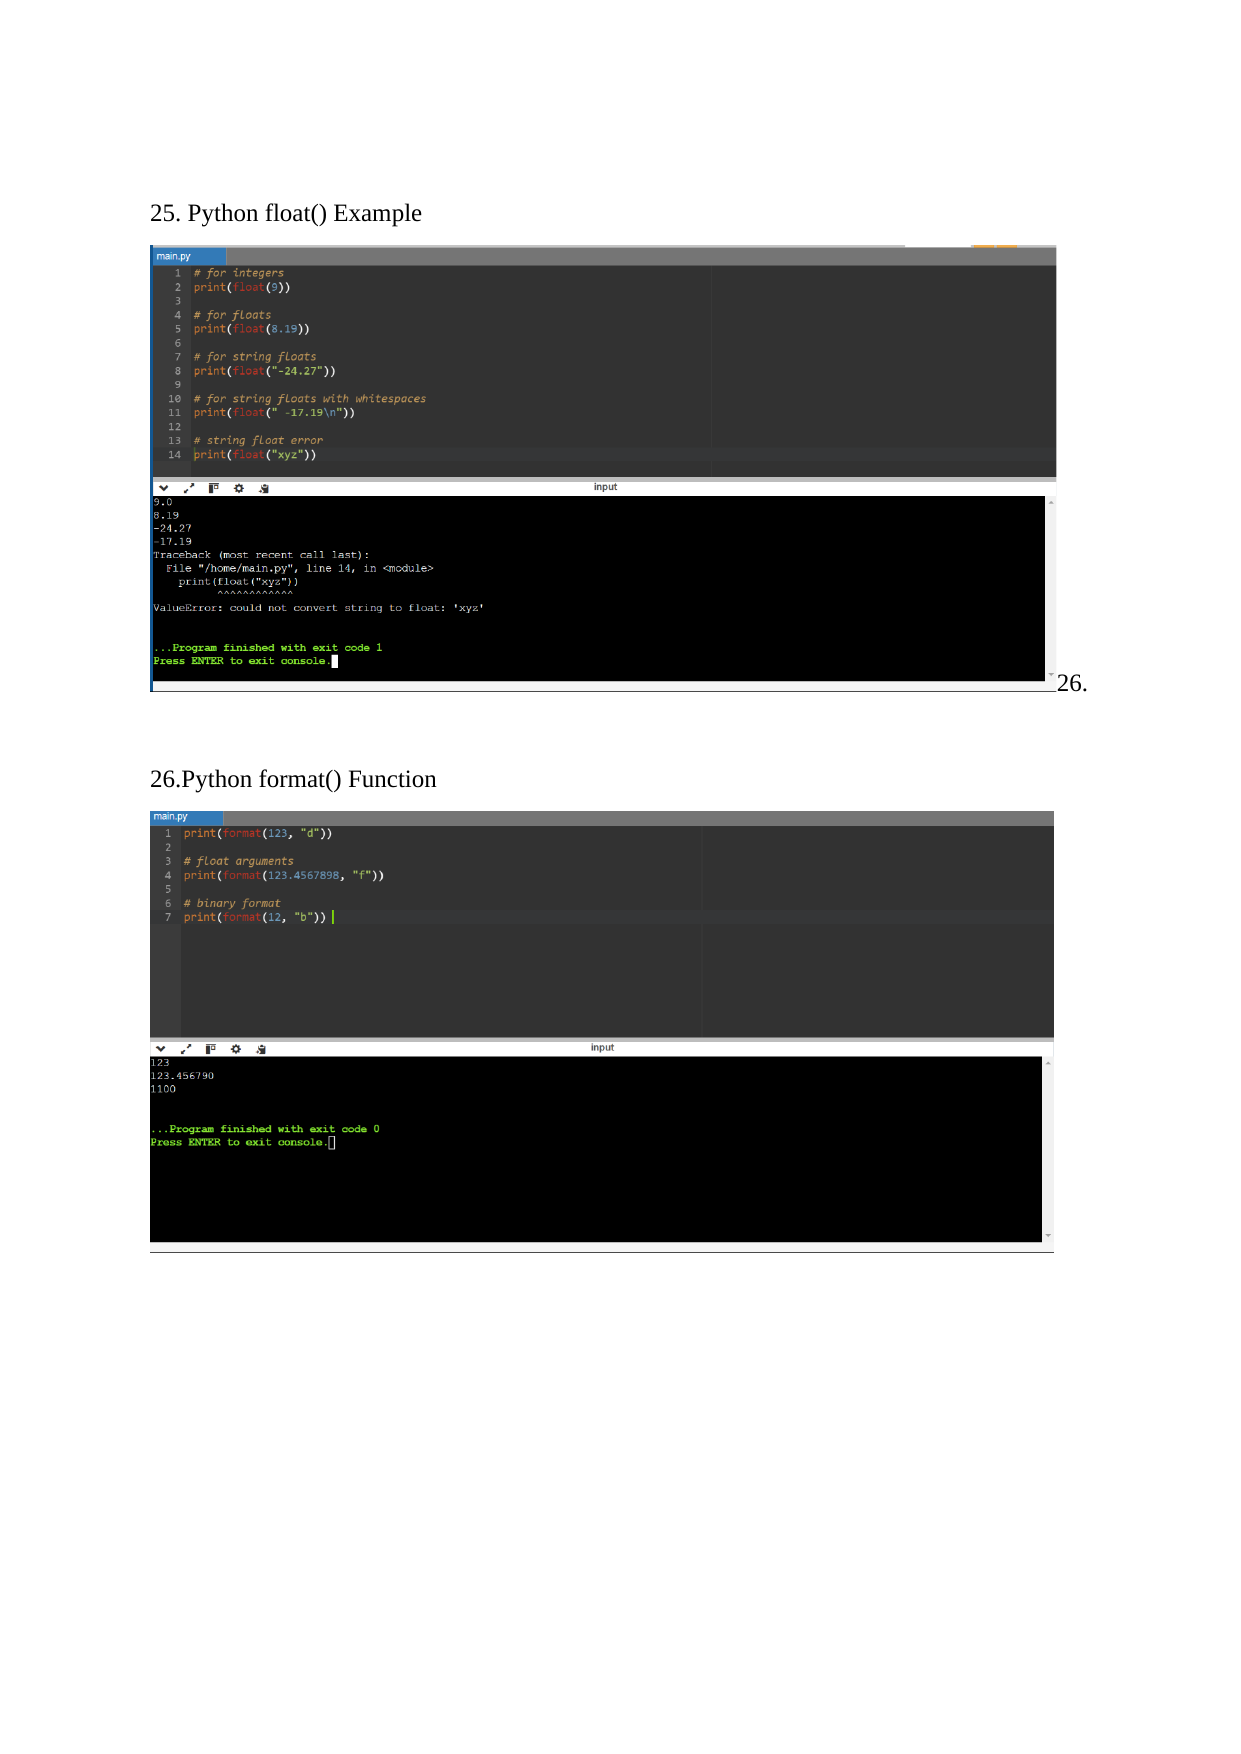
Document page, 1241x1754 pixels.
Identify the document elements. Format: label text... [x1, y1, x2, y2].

picture [150, 811, 1054, 1253]
picture [150, 245, 1057, 692]
text 26.Python format() Function [150, 764, 1090, 793]
text 25. Python float() Example [150, 198, 1090, 226]
